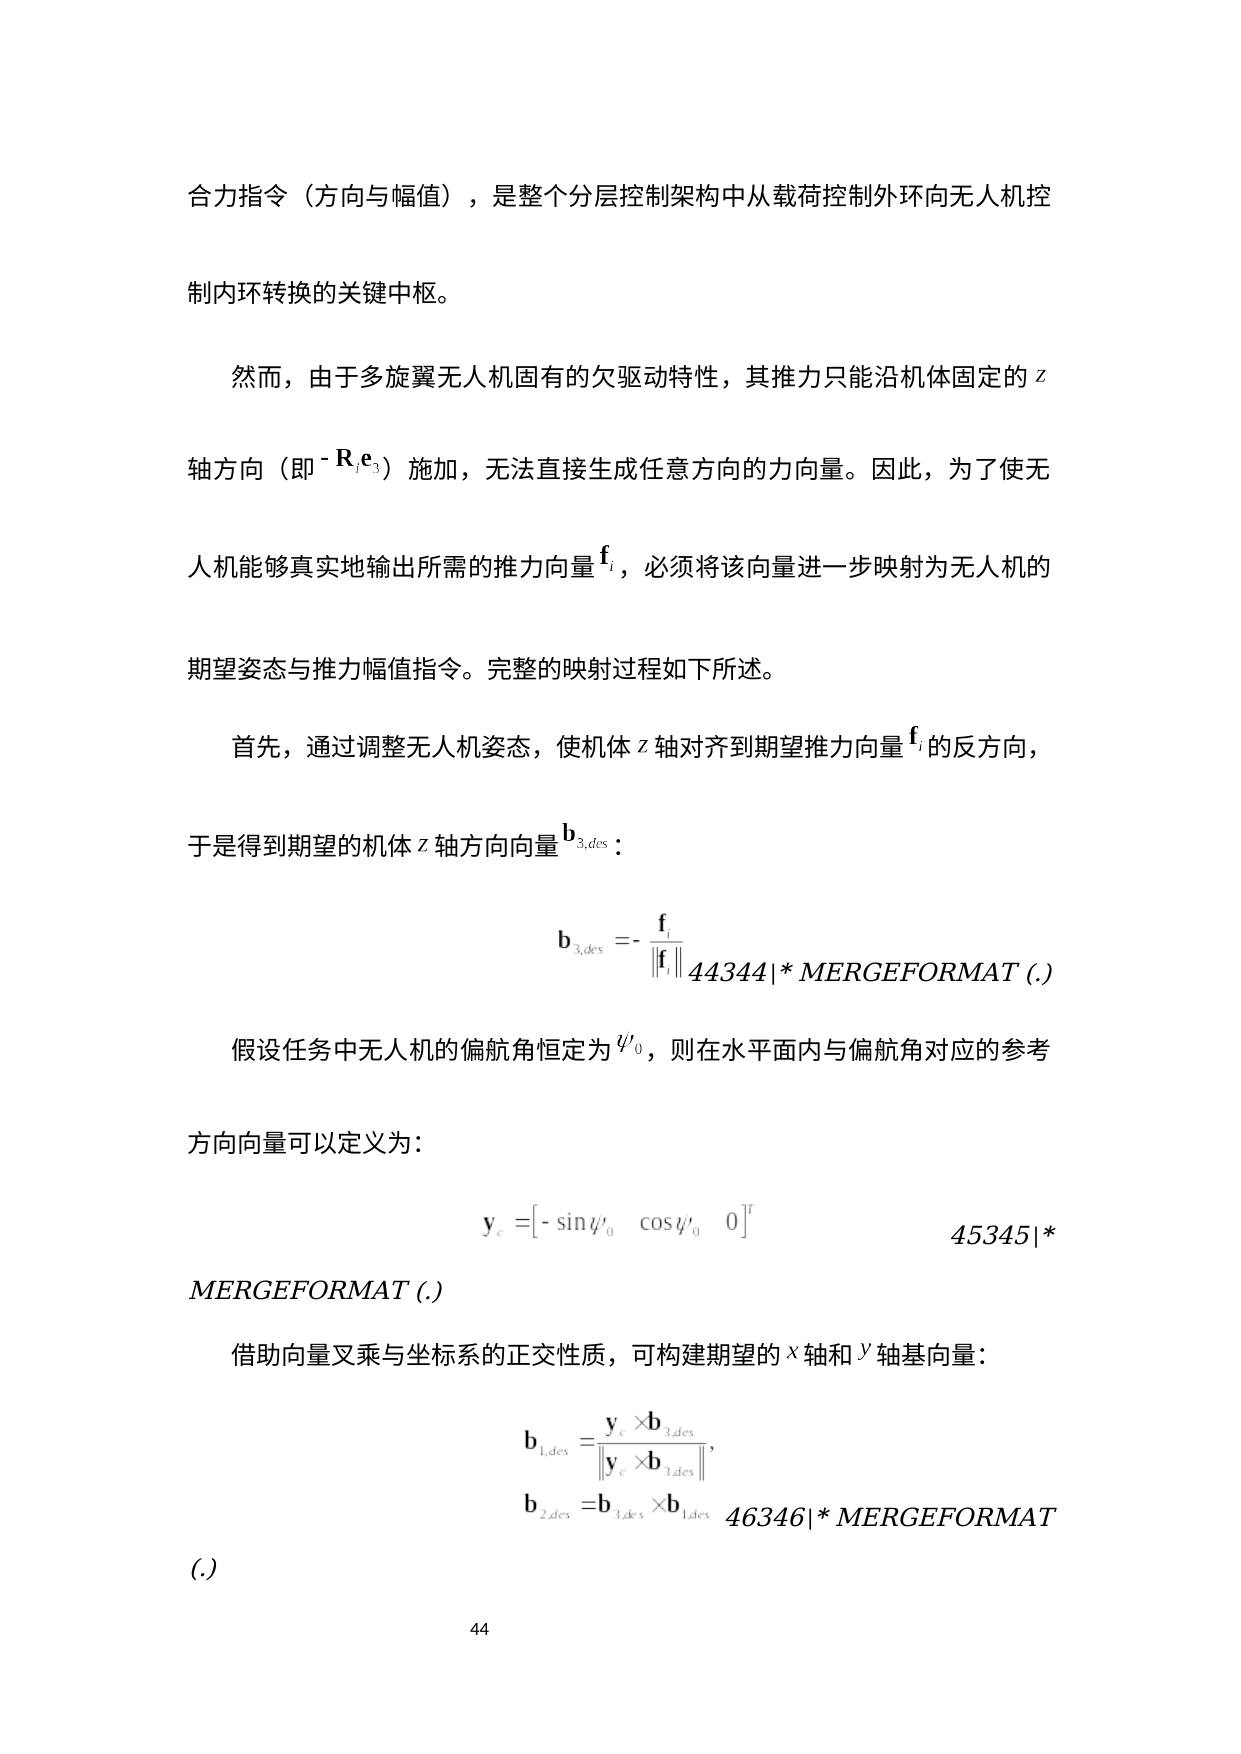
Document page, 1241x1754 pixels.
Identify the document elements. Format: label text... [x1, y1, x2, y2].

text 借助向量叉乘与坐标系的正交性质，可构建期望的轴和轴基向量： [187, 1321, 1053, 1386]
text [187, 162, 1053, 324]
text 假设任务中无人机的偏航角恒定为，则在水平面内与偏航角对应的参考方向向量可以定义为： [187, 1011, 1053, 1174]
text 然而，由于多旋翼无人机固有的欠驱动特性，其推力只能沿机体固定的轴方向（即）施加，无法直接生成任意方向的力向量。因此，为了使无人机能够真实地输出所需的推力向量，必须将该向量进一步映射为无人机的期望姿态与推力幅值指令。完整的映射过程如下所述。 [187, 343, 1053, 700]
text 首先，通过调整无人机姿态，使机体轴对齐到期望推力向量的反方向，于是得到期望的机体轴方向向量： [187, 718, 1053, 881]
